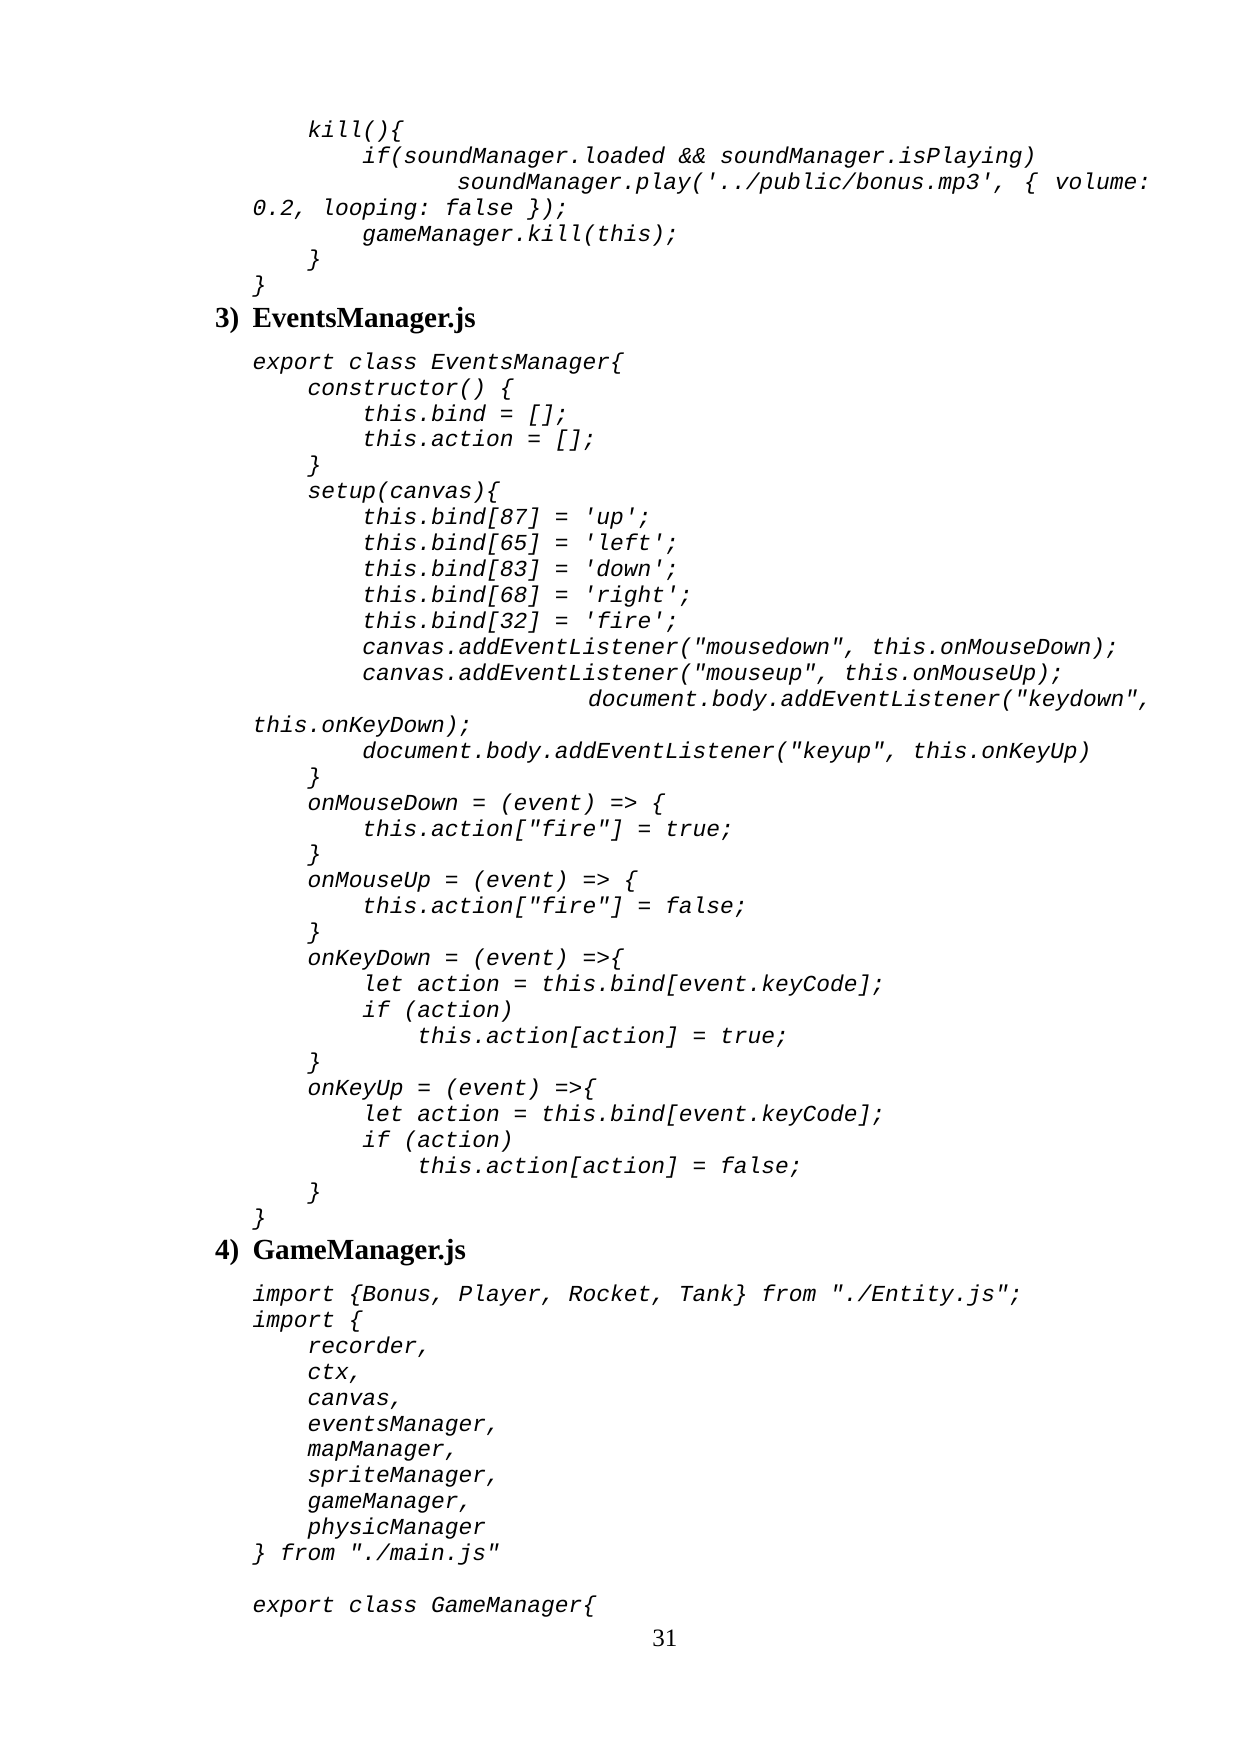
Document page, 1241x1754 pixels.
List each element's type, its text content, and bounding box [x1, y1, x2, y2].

list } [252, 1050, 1152, 1076]
list this.action["fire"] = false; [252, 895, 1152, 921]
list let action = this.bind[event.keyCode]; [252, 1102, 1152, 1128]
list this.bind[83] = 'down'; [252, 557, 1152, 583]
list import { [252, 1308, 1152, 1334]
list this.bind = []; [252, 402, 1152, 428]
list if (action) [252, 998, 1152, 1024]
list } [252, 1206, 1152, 1232]
list this.bind[32] = 'fire'; [252, 609, 1152, 635]
list onKeyUp = (event) =>{ [252, 1076, 1152, 1102]
list } [252, 843, 1152, 869]
list canvas.addEventListener("mouseup", this.onMouseUp); [252, 661, 1152, 687]
list this.action["fire"] = true; [252, 817, 1152, 843]
list document.body.addEventListener("keydown", this.onKeyDown); [252, 687, 1152, 739]
list document.body.addEventListener("keyup", this.onKeyUp) [252, 739, 1152, 765]
list mapManager, [252, 1438, 1152, 1464]
list EventsManager.js [215, 300, 1152, 333]
list onMouseDown = (event) => { [252, 791, 1152, 817]
list ctx, [252, 1360, 1152, 1386]
list physicManager [252, 1516, 1152, 1542]
list } [252, 248, 1152, 274]
list onKeyDown = (event) =>{ [252, 947, 1152, 972]
list if(soundManager.loaded && soundManager.isPlaying) [252, 144, 1152, 170]
list eventsManager, [252, 1412, 1152, 1438]
list spriteManager, [252, 1464, 1152, 1490]
list } from "./main.js" [252, 1542, 1152, 1567]
list onMouseUp = (event) => { [252, 869, 1152, 895]
list kill(){ [252, 118, 1152, 144]
list GameManager.js [215, 1232, 1152, 1265]
list this.bind[68] = 'right'; [252, 583, 1152, 609]
list canvas, [252, 1386, 1152, 1412]
list soundManager.play('../public/bonus.mp3', { volume: 0.2, looping: false }); [252, 170, 1152, 222]
list setup(canvas){ [252, 480, 1152, 506]
list } [252, 454, 1152, 480]
list gameManager, [252, 1490, 1152, 1516]
list this.action[action] = true; [252, 1024, 1152, 1050]
list export class GameManager{ [252, 1593, 1152, 1619]
list if (action) [252, 1128, 1152, 1154]
list let action = this.bind[event.keyCode]; [252, 972, 1152, 998]
list } [252, 921, 1152, 947]
list this.bind[87] = 'up'; [252, 506, 1152, 532]
list this.action = []; [252, 428, 1152, 454]
list import {Bonus, Player, Rocket, Tank} from "./Entity.js"; [252, 1282, 1152, 1308]
list } [252, 765, 1152, 791]
list } [252, 1180, 1152, 1206]
list constructor() { [252, 376, 1152, 402]
list this.bind[65] = 'left'; [252, 532, 1152, 557]
list recorder, [252, 1334, 1152, 1360]
list this.action[action] = false; [252, 1154, 1152, 1180]
list export class EventsManager{ [252, 350, 1152, 376]
list } [252, 274, 1152, 300]
list gameManager.kill(this); [252, 222, 1152, 248]
list canvas.addEventListener("mousedown", this.onMouseDown); [252, 635, 1152, 661]
